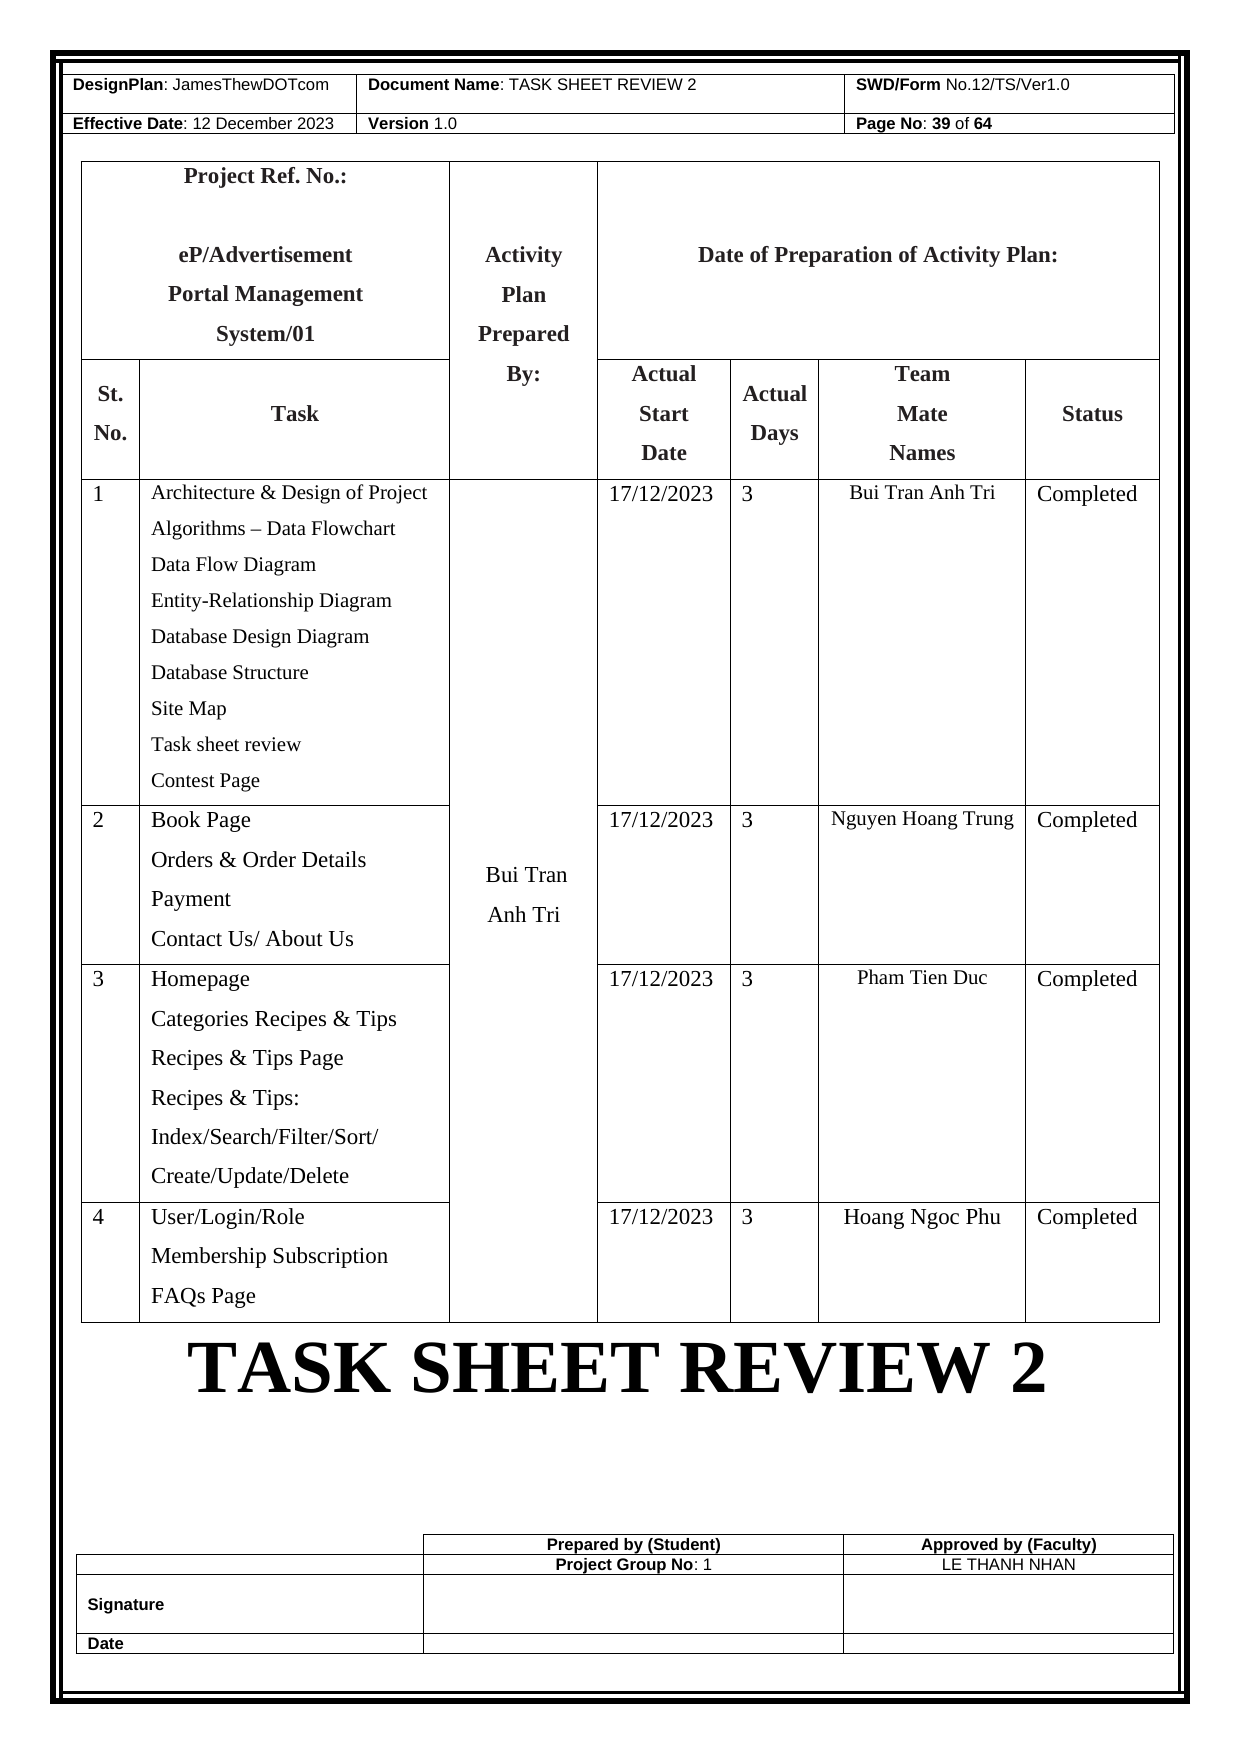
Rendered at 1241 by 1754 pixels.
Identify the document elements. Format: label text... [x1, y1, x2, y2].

table_cell 3 [731, 480, 818, 805]
table_cell User/Login/Role Membership Subscription FAQs Page [140, 1203, 449, 1322]
table_cell Completed [1026, 965, 1159, 1202]
table_header Activity Plan Prepared By: [450, 162, 597, 479]
table_cell 4 [82, 1203, 139, 1322]
subtitle TASK SHEET REVIEW 2 [187, 1323, 1090, 1409]
table_cell 17/12/2023 [598, 1203, 730, 1322]
table_cell Hoang Ngoc Phu [819, 1203, 1025, 1322]
table_cell 17/12/2023 [598, 965, 730, 1202]
table_cell 3 [731, 806, 818, 964]
table_cell 1 [82, 480, 139, 805]
table_cell Completed [1026, 480, 1159, 805]
table_cell 2 [82, 806, 139, 964]
table_header Date of Preparation of Activity Plan: [598, 162, 1159, 359]
table_header Project Ref. No.: eP/Advertisement Portal Management System/01 [82, 162, 449, 359]
table_cell 17/12/2023 [598, 806, 730, 964]
table_cell St.No. [82, 360, 139, 479]
table_cell Book Page Orders & Order Details Payment Contact Us/ About Us [140, 806, 449, 964]
table_cell Team Mate Names [819, 360, 1025, 479]
table_cell Nguyen Hoang Trung [819, 806, 1025, 964]
table_cell Status [1026, 360, 1159, 479]
table_cell 3 [731, 965, 818, 1202]
table_cell Architecture & Design of Project Algorithms – Data Flowchart Data Flow Diagram Entity-Relationship Diagram Database Design Diagram Database Structure Site Map Task sheet review Contest Page [140, 480, 449, 805]
table_cell Actual Start Date [598, 360, 730, 479]
table_cell Completed [1026, 806, 1159, 964]
table_cell Homepage Categories Recipes & Tips Recipes & Tips Page Recipes & Tips: Index/Search/Filter/Sort/ Create/Update/Delete [140, 965, 449, 1202]
table_cell Actual Days [731, 360, 818, 479]
table_cell Bui Tran Anh Tri [450, 480, 597, 1322]
table_cell 17/12/2023 [598, 480, 730, 805]
table_cell Bui Tran Anh Tri [819, 480, 1025, 805]
table_cell Completed [1026, 1203, 1159, 1322]
table_cell 3 [731, 1203, 818, 1322]
table_cell Task [140, 360, 449, 479]
table_cell Pham Tien Duc [819, 965, 1025, 1202]
table_cell 3 [82, 965, 139, 1202]
